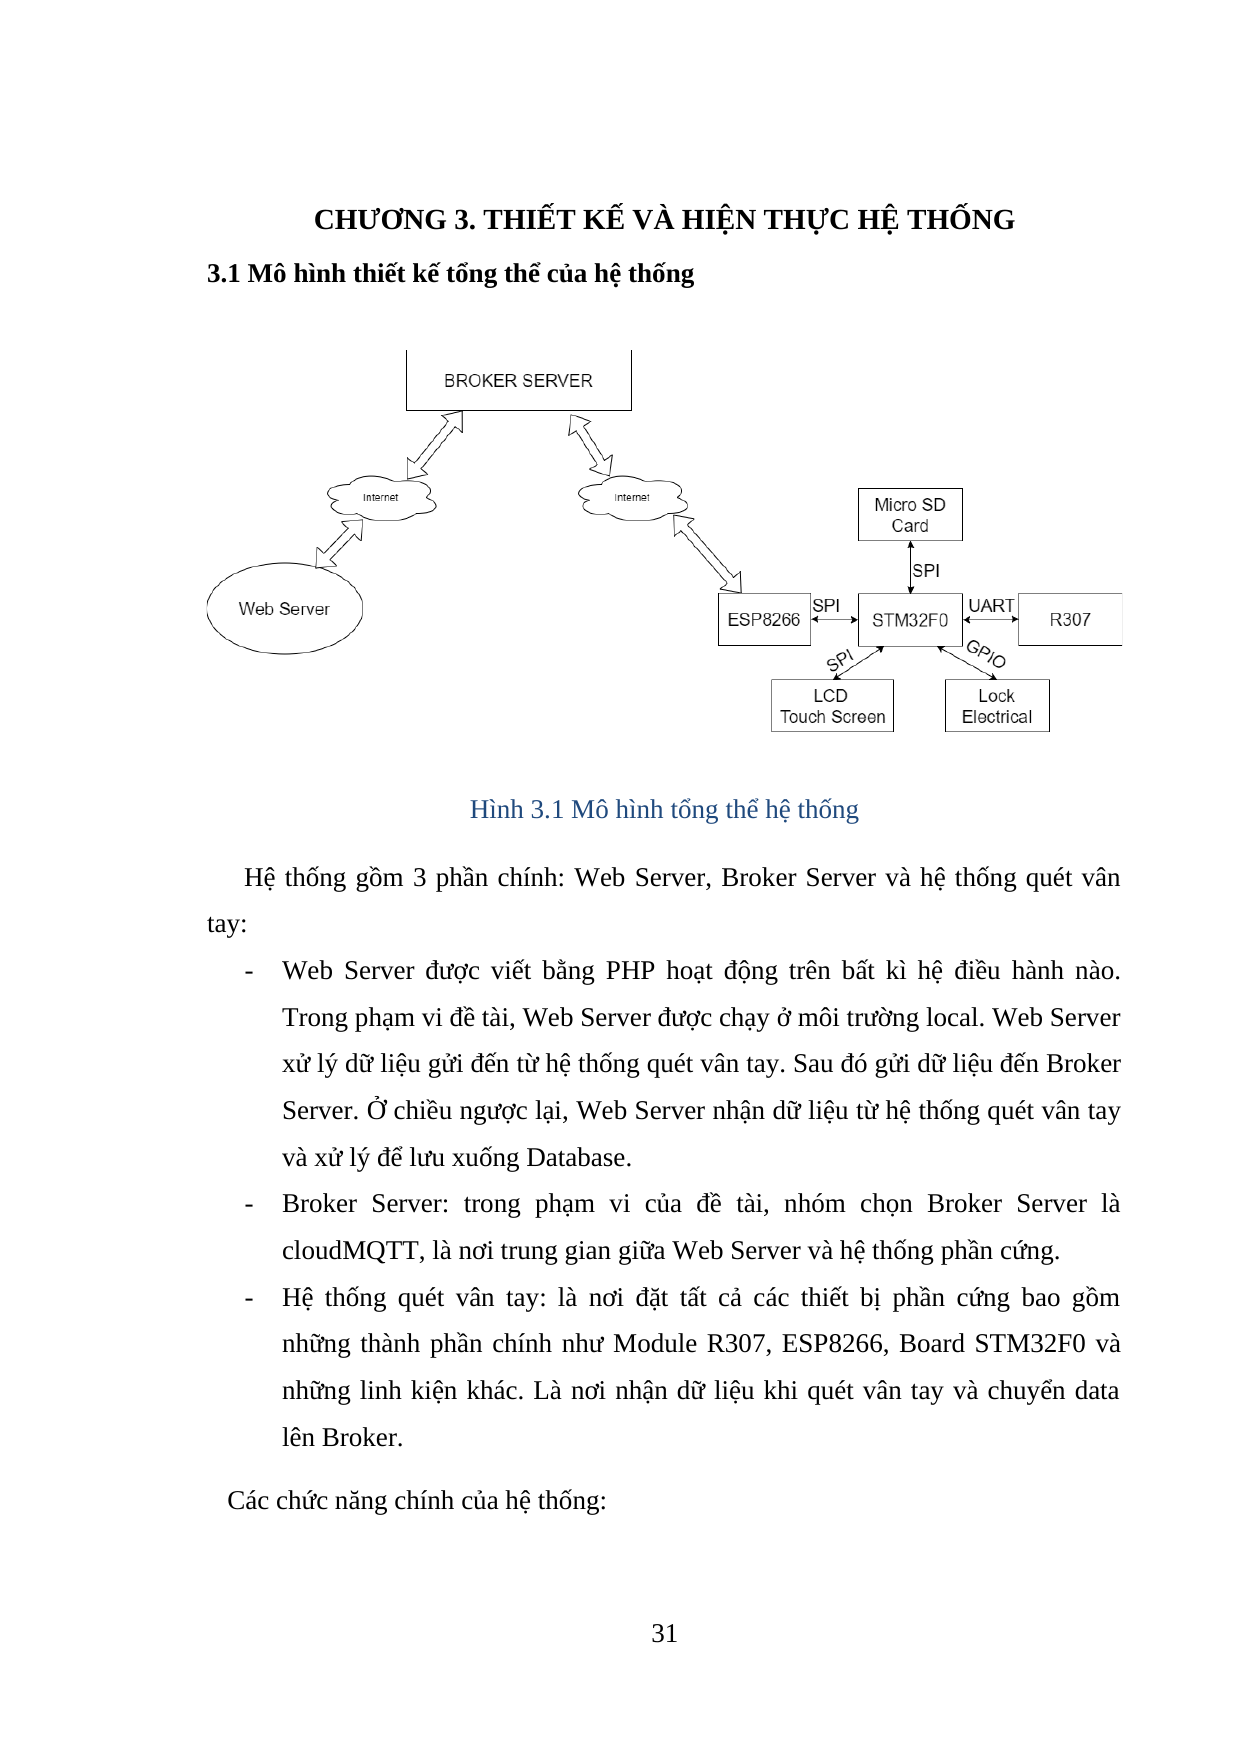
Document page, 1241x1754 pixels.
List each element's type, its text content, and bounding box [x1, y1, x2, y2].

list Hệ thống quét vân tay: là nơi đặt tất cả các thiết bị phần cứng bao gồm những thành phần chính như Module R307, ESP8266, Board STM32F0 và những linh kiện khác. Là nơi nhận dữ liệu khi quét vân tay và chuyển data lên Broker. [244, 1281, 1122, 1452]
subtitle 3.1 Mô hình thiết kế tổng thể của hệ thống [207, 257, 1122, 288]
text Các chức năng chính của hệ thống: [207, 1484, 1122, 1515]
list Web Server được viết bằng PHP hoạt động trên bất kì hệ điều hành nào. Trong phạm vi đề tài, Web Server được chạy ở môi trường local. Web Server xử lý dữ liệu gửi đến từ hệ thống quét vân tay. Sau đó gửi dữ liệu đến Broker Server. Ở chiều ngược lại, Web Server nhận dữ liệu từ hệ thống quét vân tay và xử lý để lưu xuống Database. [244, 954, 1122, 1172]
subtitle CHƯƠNG 3. THIẾT KẾ VÀ HIỆN THỰC HỆ THỐNG [207, 202, 1122, 236]
text Hệ thống gồm 3 phần chính: Web Server, Broker Server và hệ thống quét vân tay: [207, 861, 1122, 939]
picture [206, 350, 1123, 732]
text Hình 3.1 Mô hình tổng thể hệ thống [207, 793, 1122, 824]
list Broker Server: trong phạm vi của đề tài, nhóm chọn Broker Server là cloudMQTT, là nơi trung gian giữa Web Server và hệ thống phần cứng. [244, 1188, 1122, 1265]
